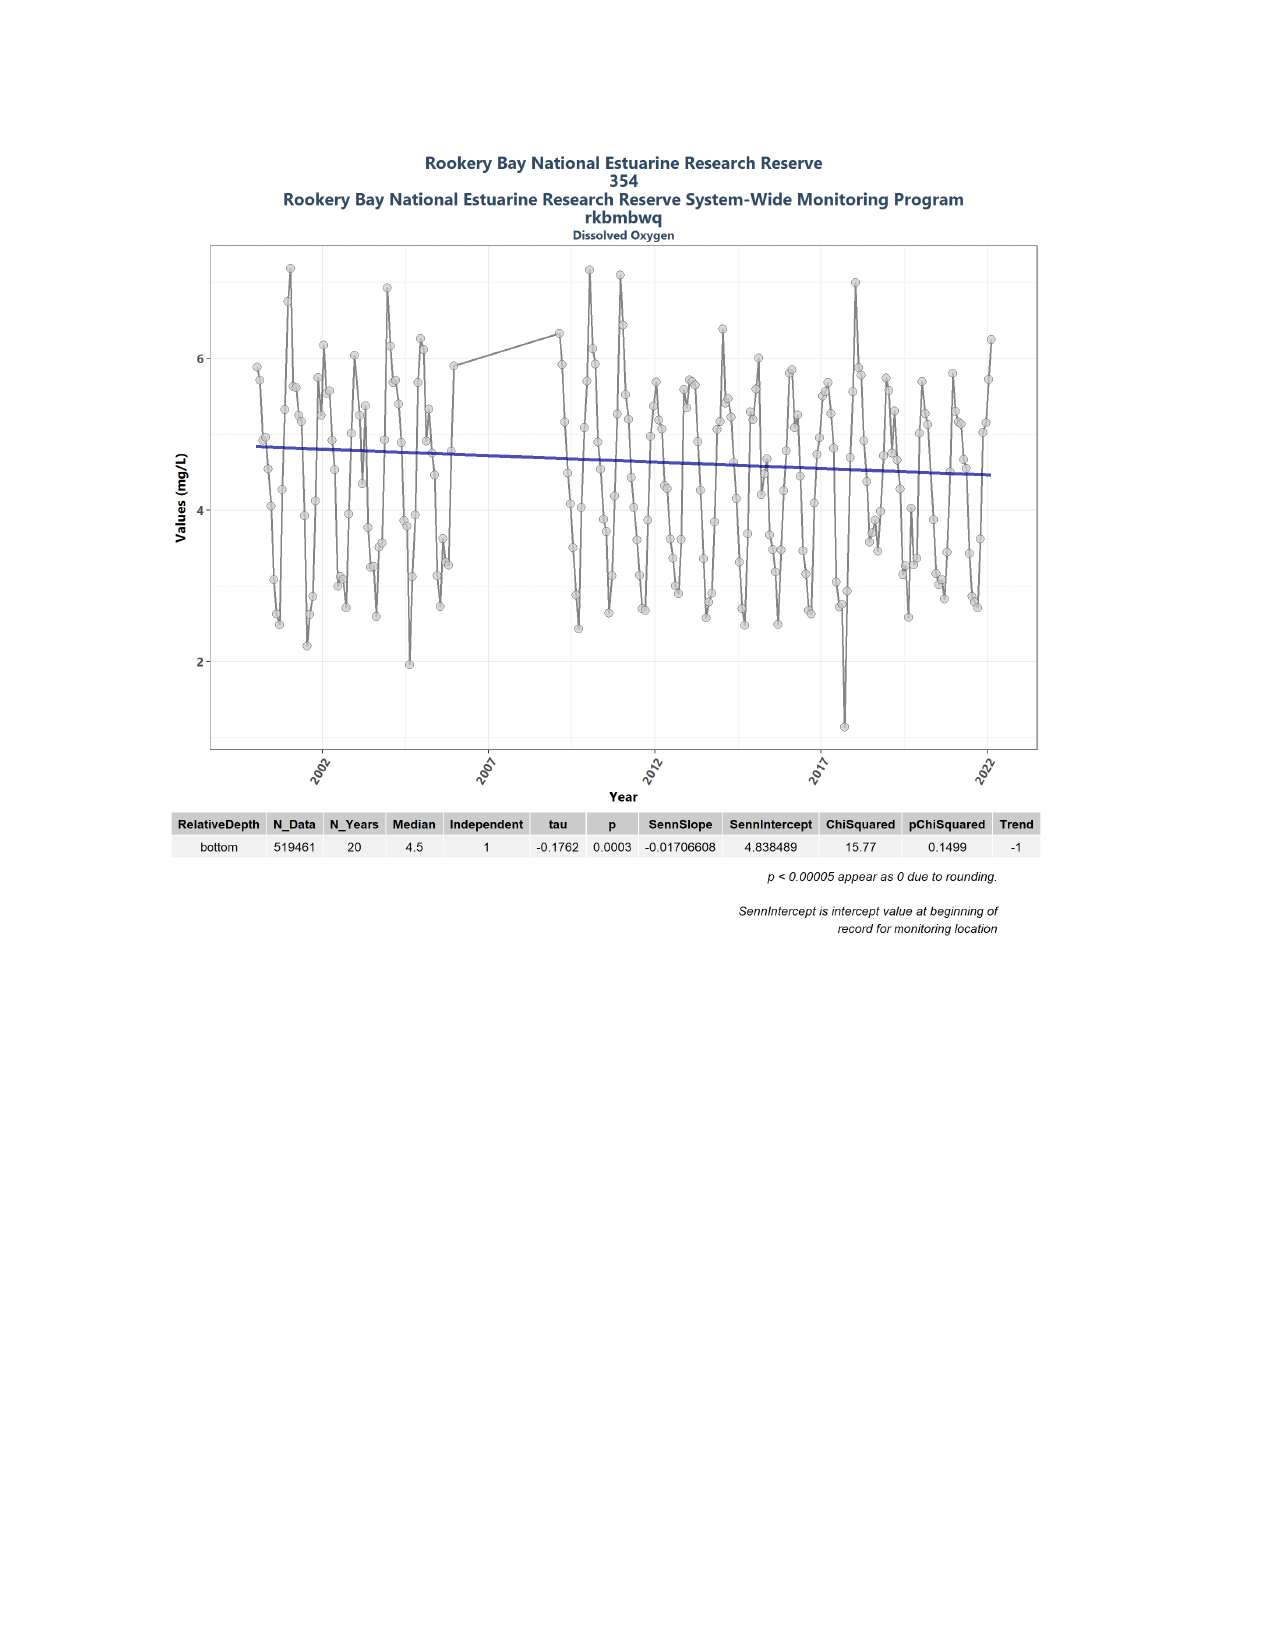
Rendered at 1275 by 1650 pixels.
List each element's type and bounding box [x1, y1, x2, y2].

picture [168, 150, 1044, 938]
